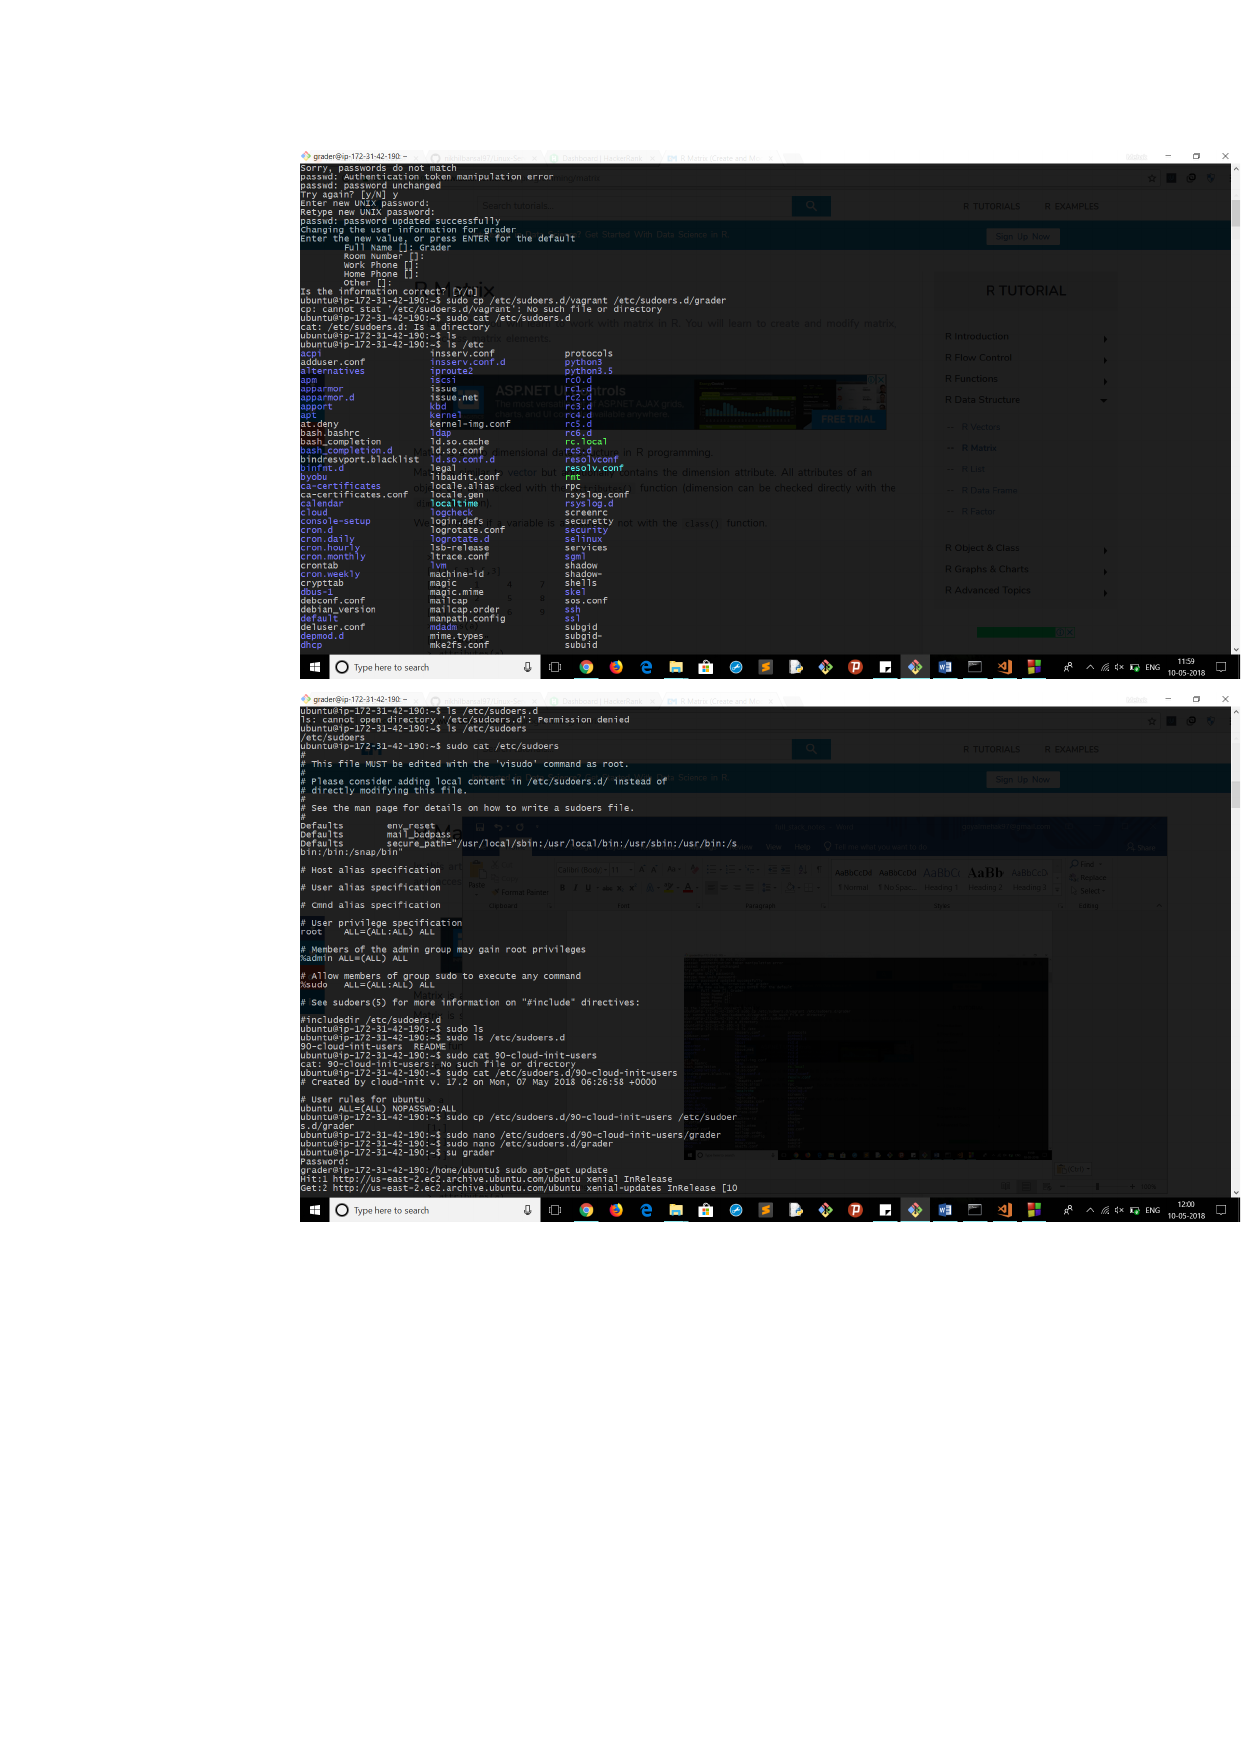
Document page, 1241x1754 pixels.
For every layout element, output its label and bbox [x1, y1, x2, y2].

picture [300, 150, 1241, 679]
picture [300, 692, 1241, 1222]
